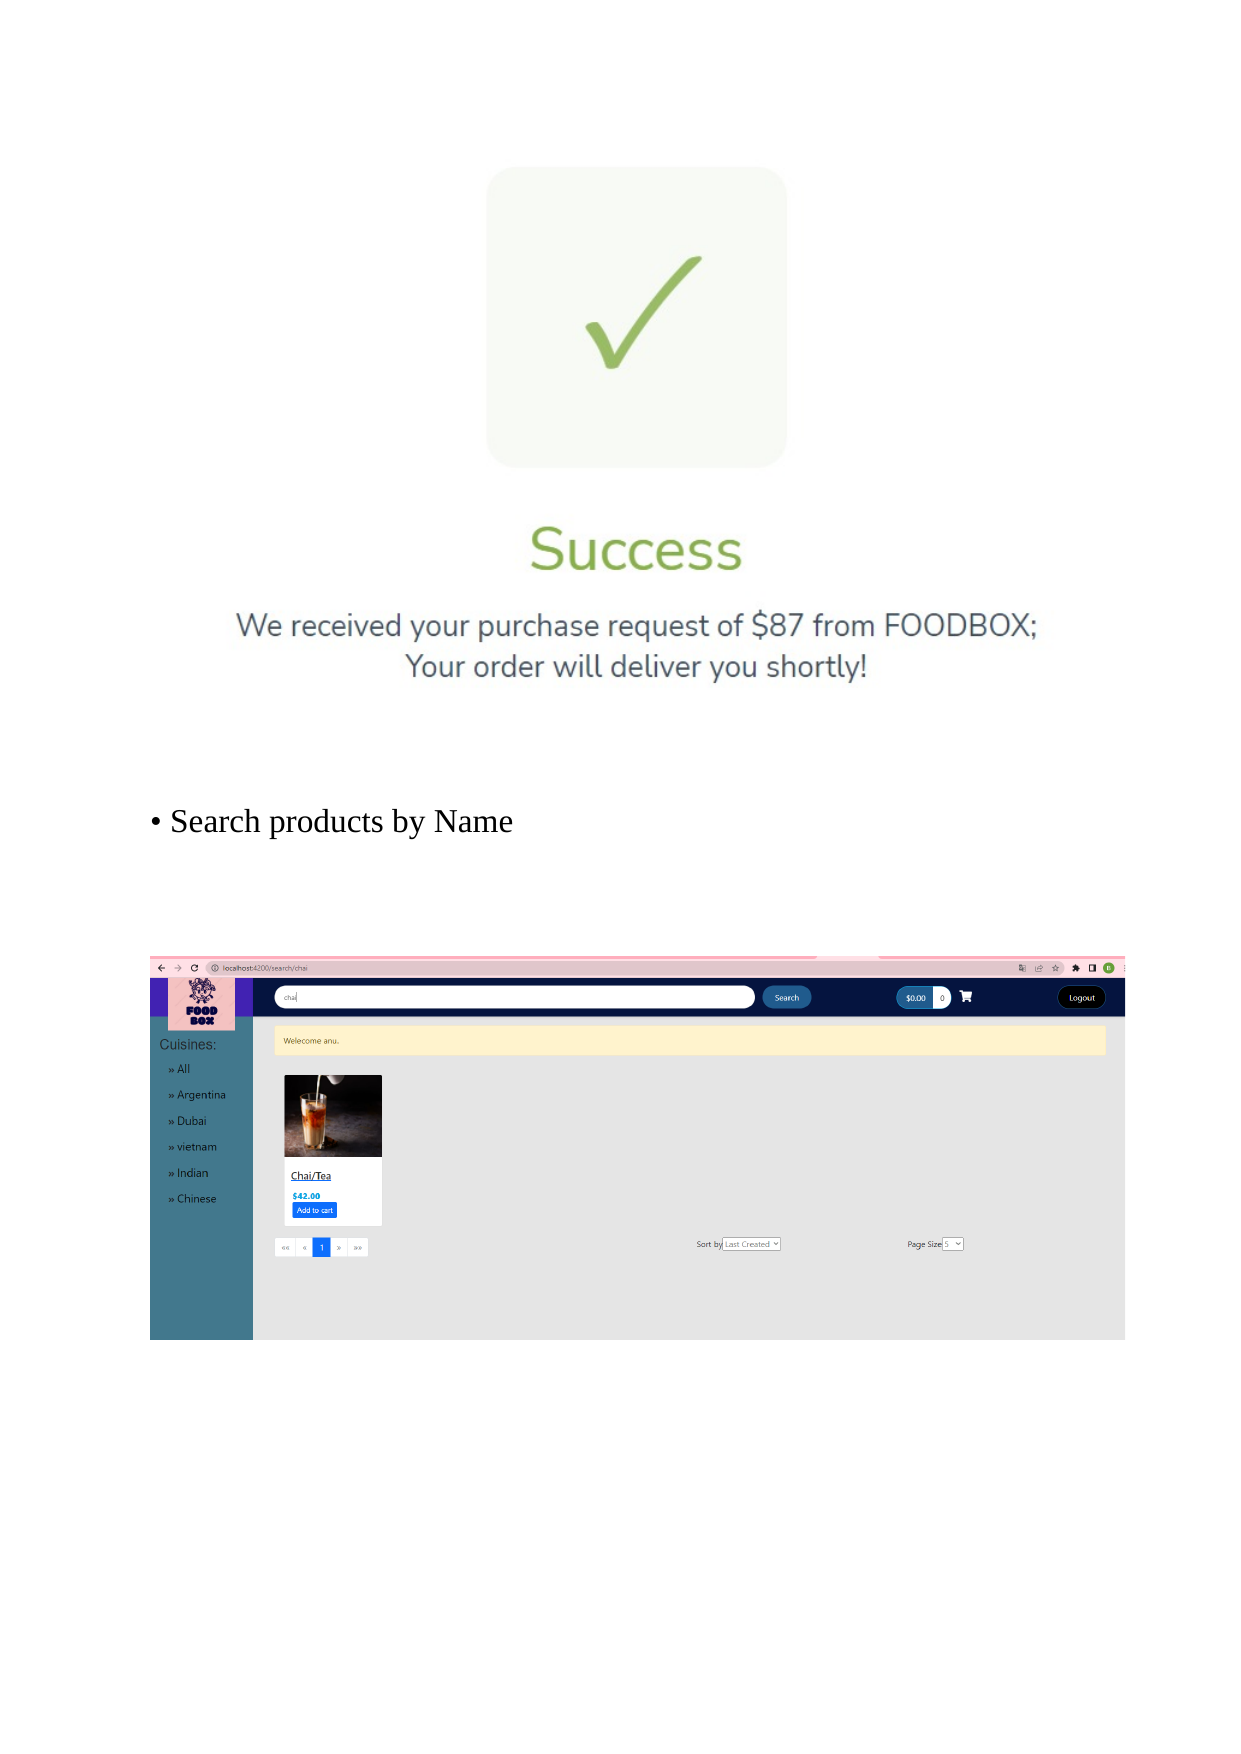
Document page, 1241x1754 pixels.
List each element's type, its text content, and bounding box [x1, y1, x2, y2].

picture [150, 150, 1125, 718]
picture [150, 956, 1125, 1340]
text • Search products by Name [150, 801, 1090, 839]
